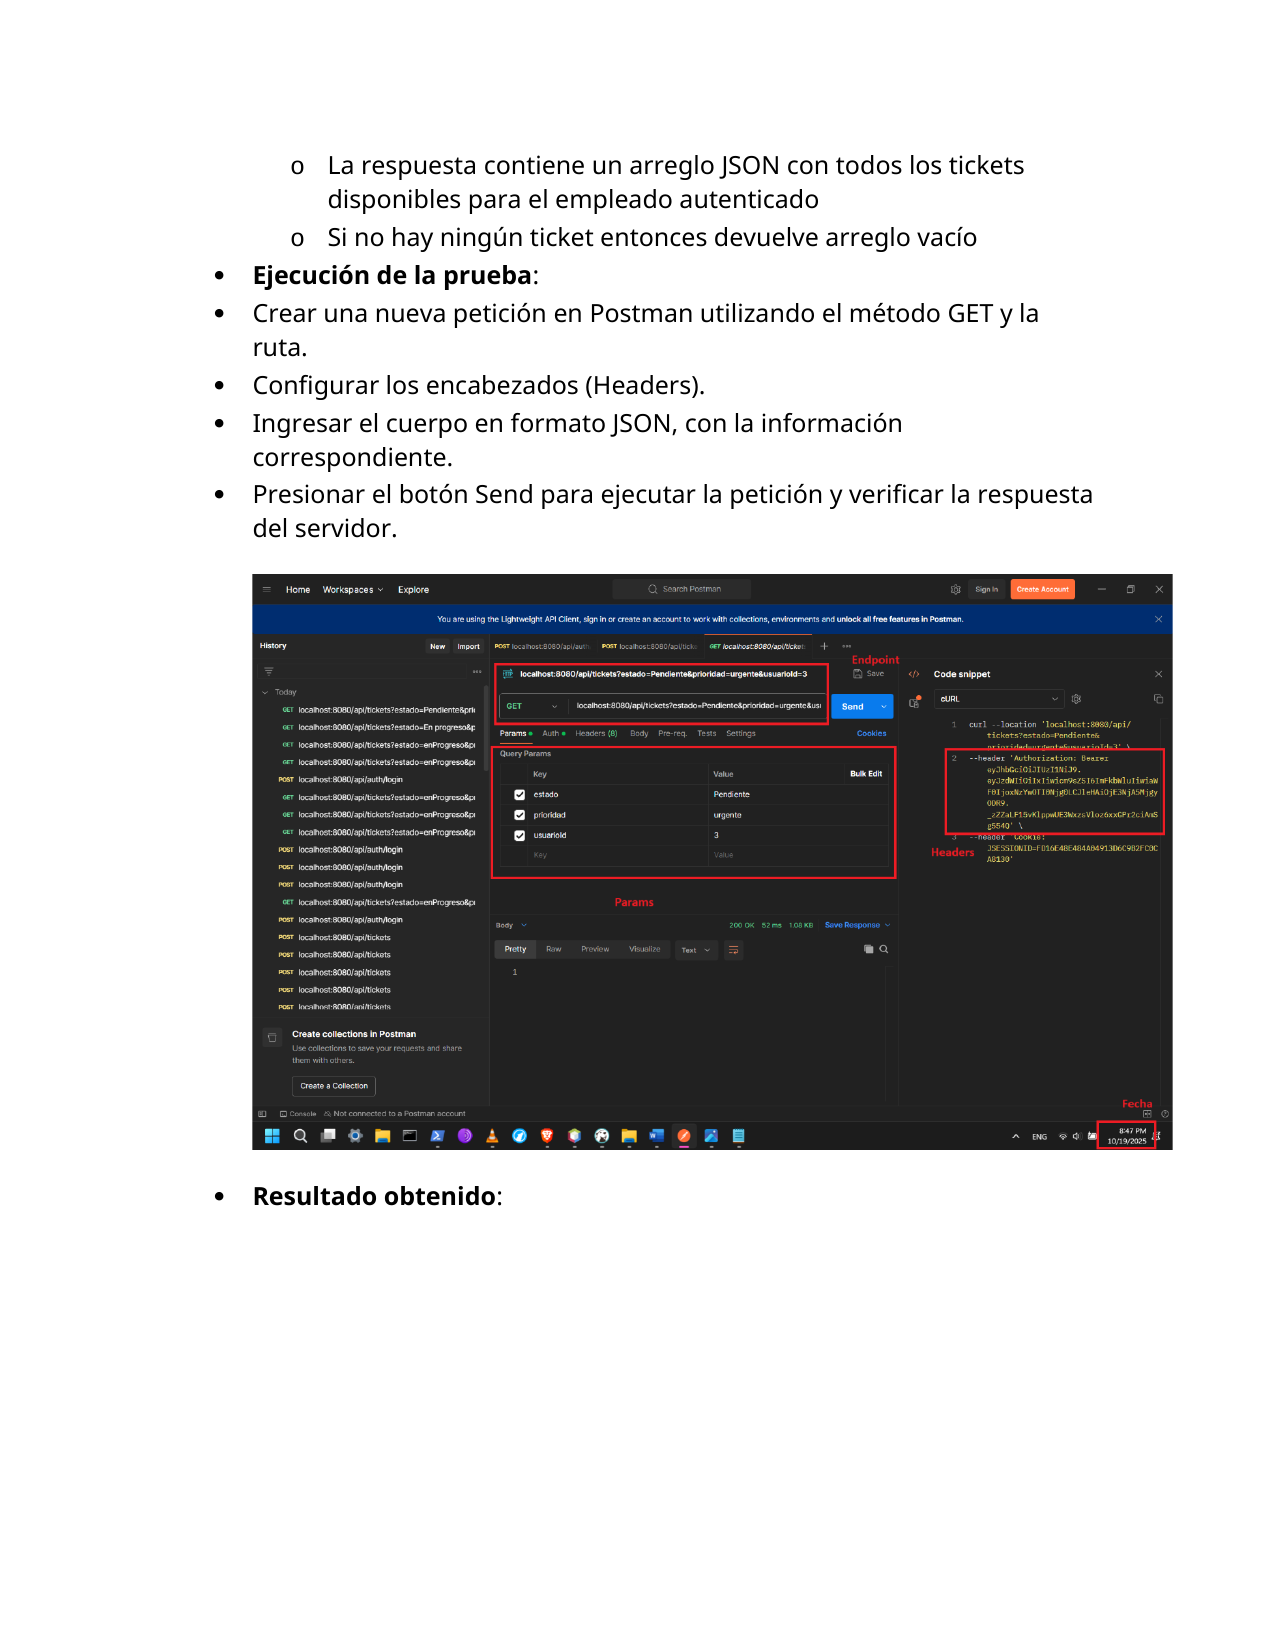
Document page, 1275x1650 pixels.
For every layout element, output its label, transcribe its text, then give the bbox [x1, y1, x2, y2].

list La respuesta contiene un arreglo JSON con todos los tickets disponibles para el empleado autenticado [290, 148, 1098, 216]
picture [252, 574, 1173, 1150]
list Resultado obtenido: [215, 1179, 1098, 1213]
list Ingresar el cuerpo en formato JSON, con la información correspondiente. [215, 405, 1098, 473]
list Presionar el botón Send para ejecutar la petición y verificar la respuesta del servidor. [215, 477, 1098, 545]
list Si no hay ningún ticket entonces devuelve arreglo vacío [290, 220, 1098, 254]
list Ejecución de la prueba: [215, 258, 1098, 292]
list Crear una nueva petición en Postman utilizando el método GET y la ruta. [215, 296, 1098, 364]
list Configurar los encabezados (Headers). [215, 367, 1098, 401]
